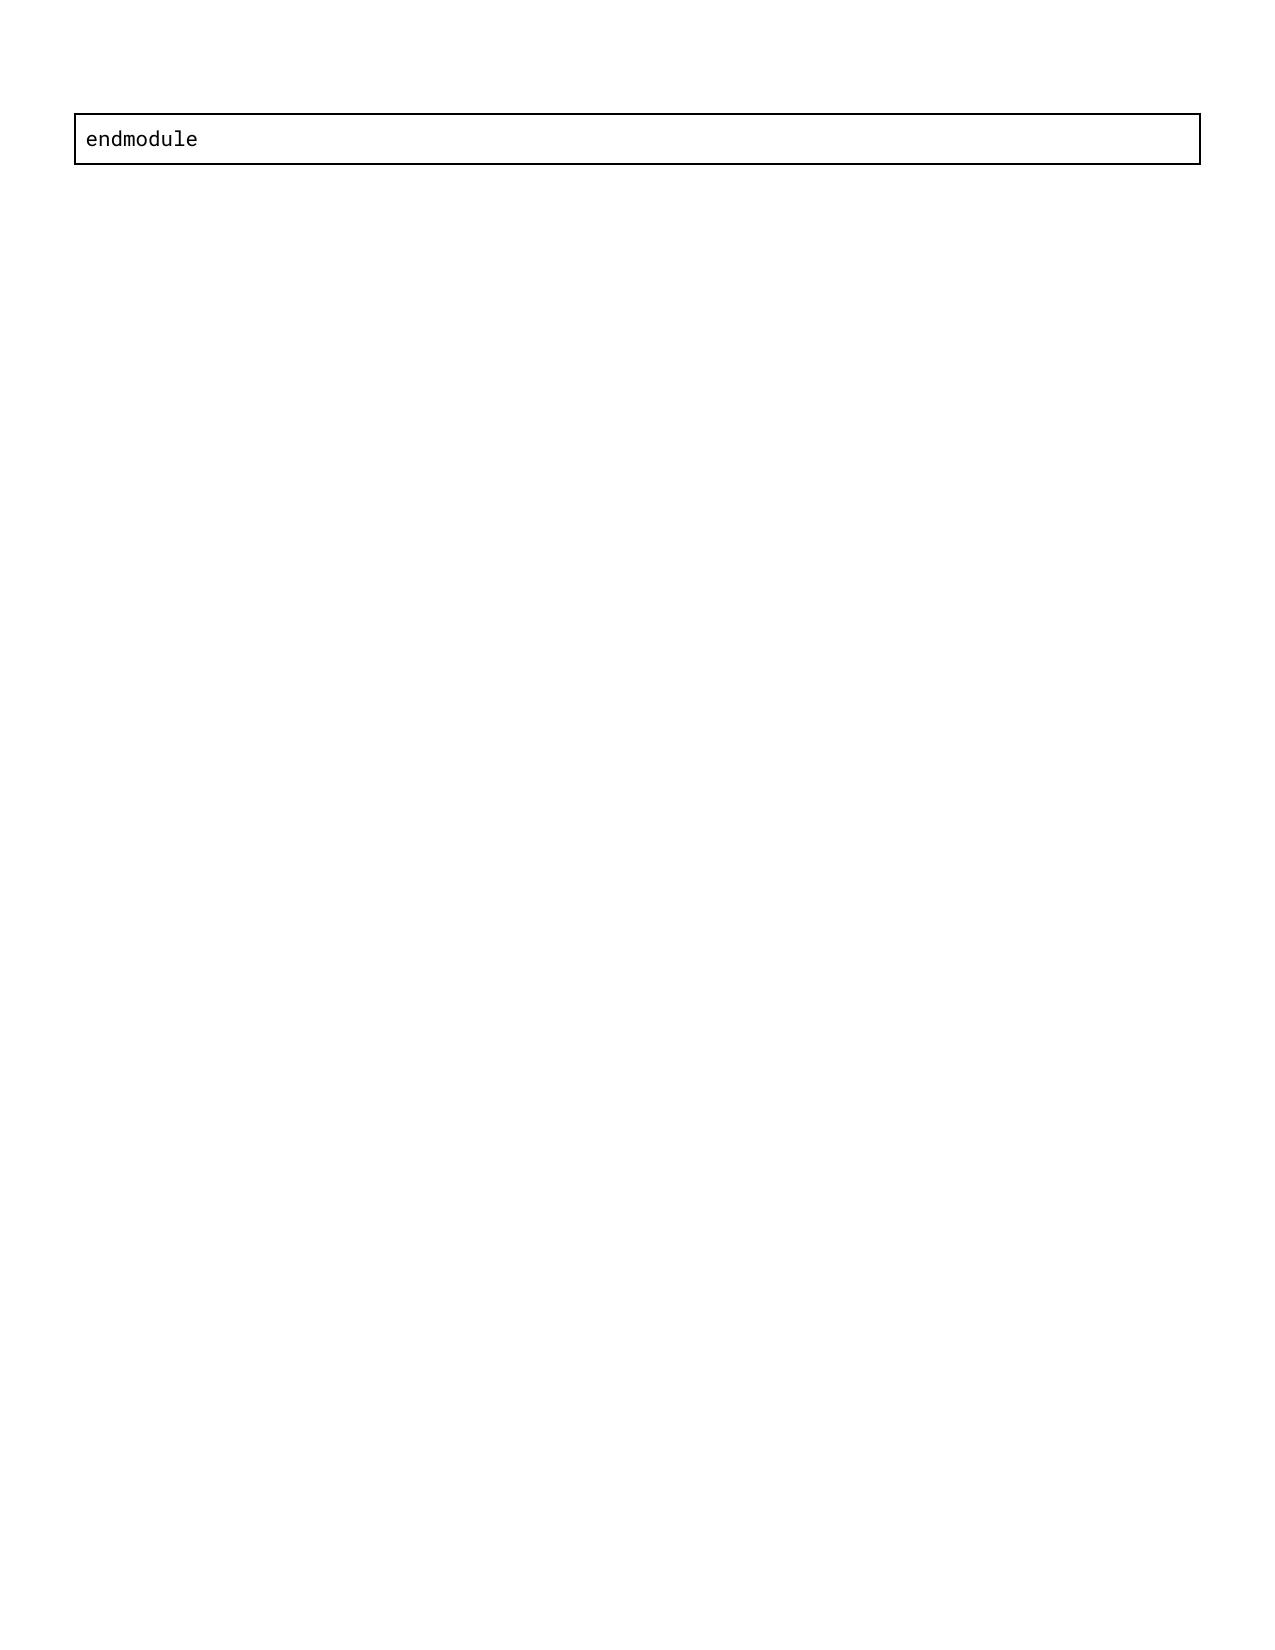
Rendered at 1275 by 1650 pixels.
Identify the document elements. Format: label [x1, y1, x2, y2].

table_cell [76, 115, 1199, 163]
